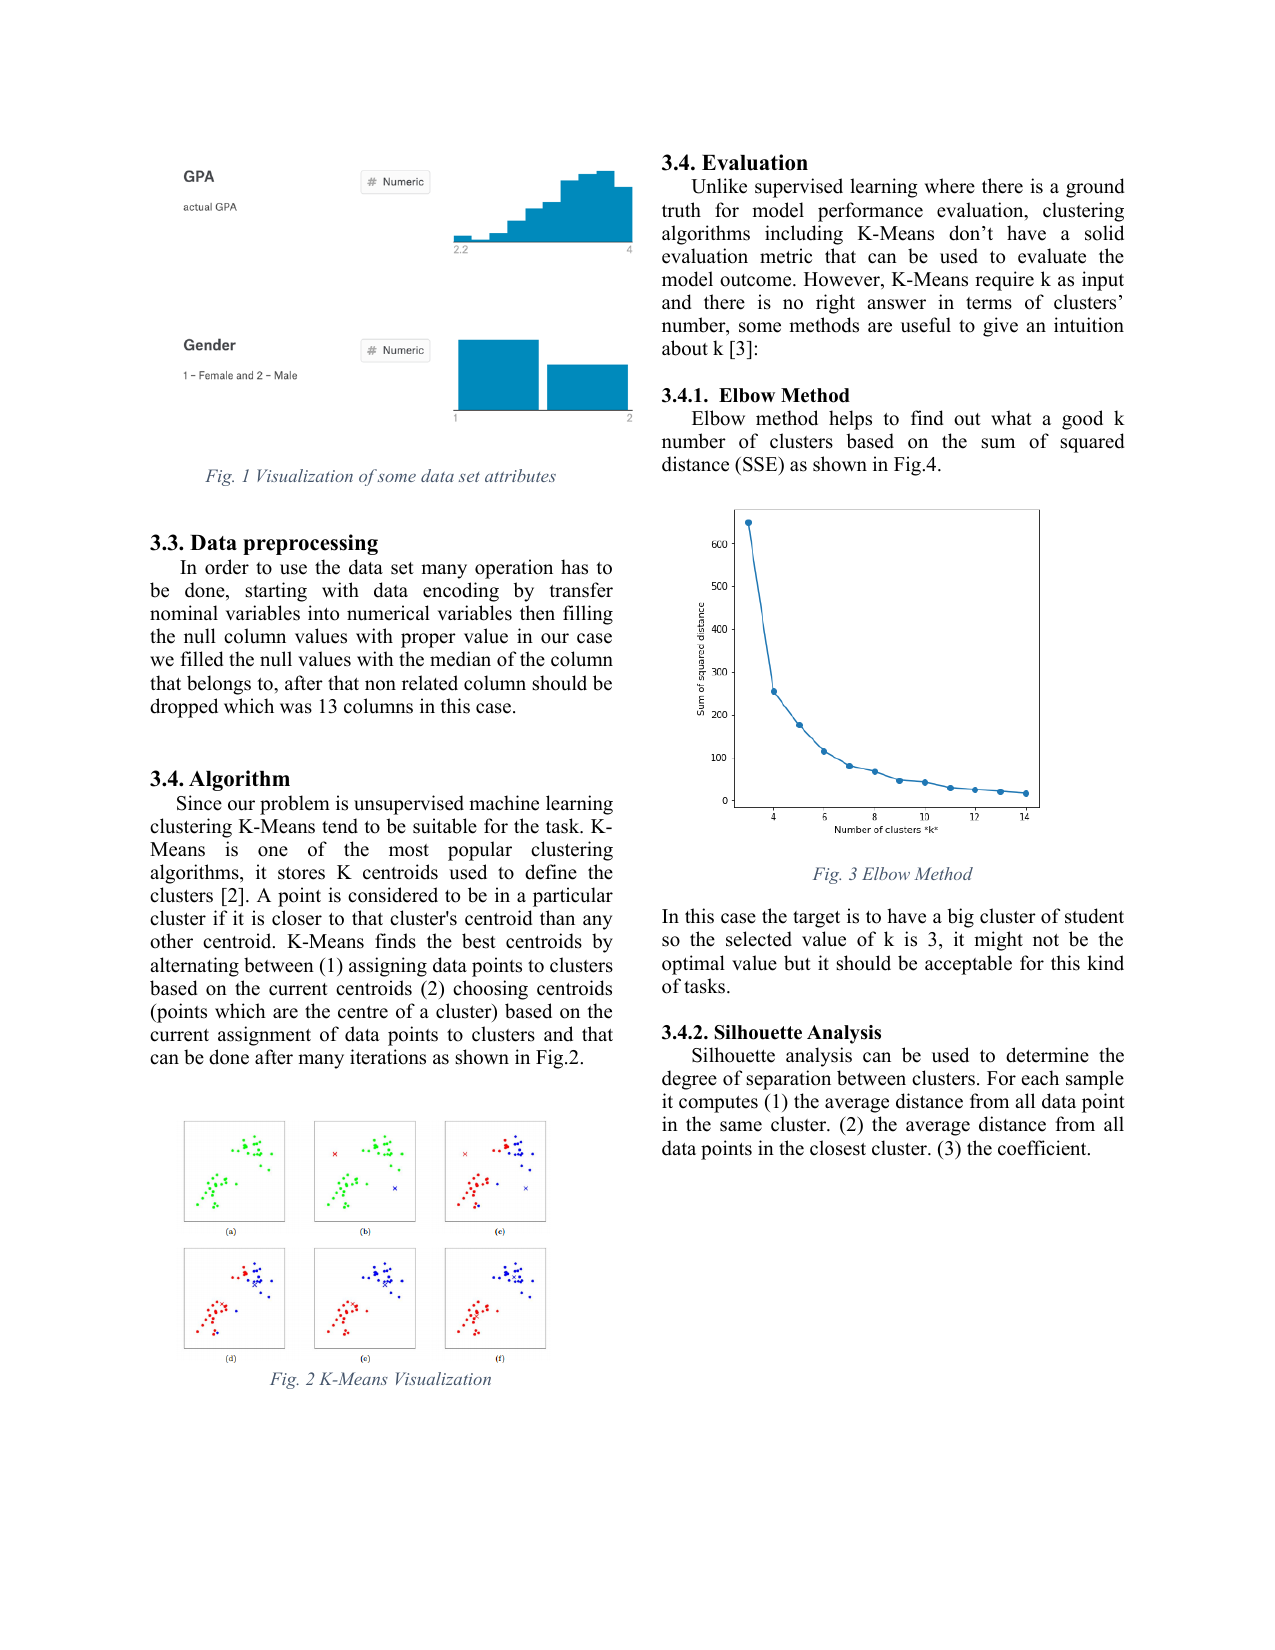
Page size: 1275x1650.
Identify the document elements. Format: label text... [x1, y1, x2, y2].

subtitle 3.4.2. Silhouette Analysis [661, 1021, 1125, 1044]
text Elbow method helps to find out what a good k number of clusters based on the sum of squared distance (SSE) as shown in Fig.4. [661, 407, 1125, 476]
text Silhouette analysis can be used to determine the degree of separation between clusters. For each sample it computes (1) the average distance from all data point in the same cluster. (2) the average distance from all data points in the closest cluster. (3) the coefficient. [661, 1044, 1125, 1159]
text In this case the target is to have a big cluster of student so the selected value of k is 3, it might not be the optimal value but it should be acceptable for this kind of tasks. [661, 905, 1125, 998]
text Unlike supervised learning where there is a ground truth for model performance evaluation, clustering algorithms including K-Means don’t have a solid evaluation metric that can be used to evaluate the model outcome. However, K-Means require k as input and there is no right answer in terms of clusters’ number, some methods are useful to give an intuition about k [3]: [661, 175, 1125, 360]
text Fig. 1 Visualization of some data set attributes [150, 466, 613, 486]
text Since our problem is unsupervised machine learning clustering K-Means tend to be suitable for the task. K-Means is one of the most popular clustering algorithms, it stores K centroids used to define the clusters [2]. A point is considered to be in a particular cluster if it is closer to that cluster's centroid than any other centroid. K-Means finds the best centroids by alternating between (1) assigning data points to clusters based on the current centroids (2) choosing centroids (points which are the centre of a cluster) based on the current assignment of data points to clusters and that can be done after many iterations as shown in Fig.2. [150, 792, 613, 1069]
picture [175, 150, 638, 466]
text In order to use the data set many operation has to be done, starting with data encoding by transfer nominal variables into numerical variables then filling the null column values with proper value in our case we filled the null values with the median of the column that belongs to, after that non related column should be dropped which was 13 columns in this case. [150, 556, 613, 718]
picture [691, 499, 1048, 841]
subtitle 3.3. Data preprocessing [150, 530, 613, 556]
picture [175, 1115, 552, 1369]
text Fig. 3 Elbow Method [661, 864, 1125, 884]
subtitle 3.4. Evaluation [661, 150, 1125, 175]
subtitle 3.4.1. Elbow Method [661, 383, 1125, 407]
subtitle 3.4. Algorithm [150, 766, 613, 792]
text Fig. 2 K-Means Visualization [150, 1369, 613, 1390]
